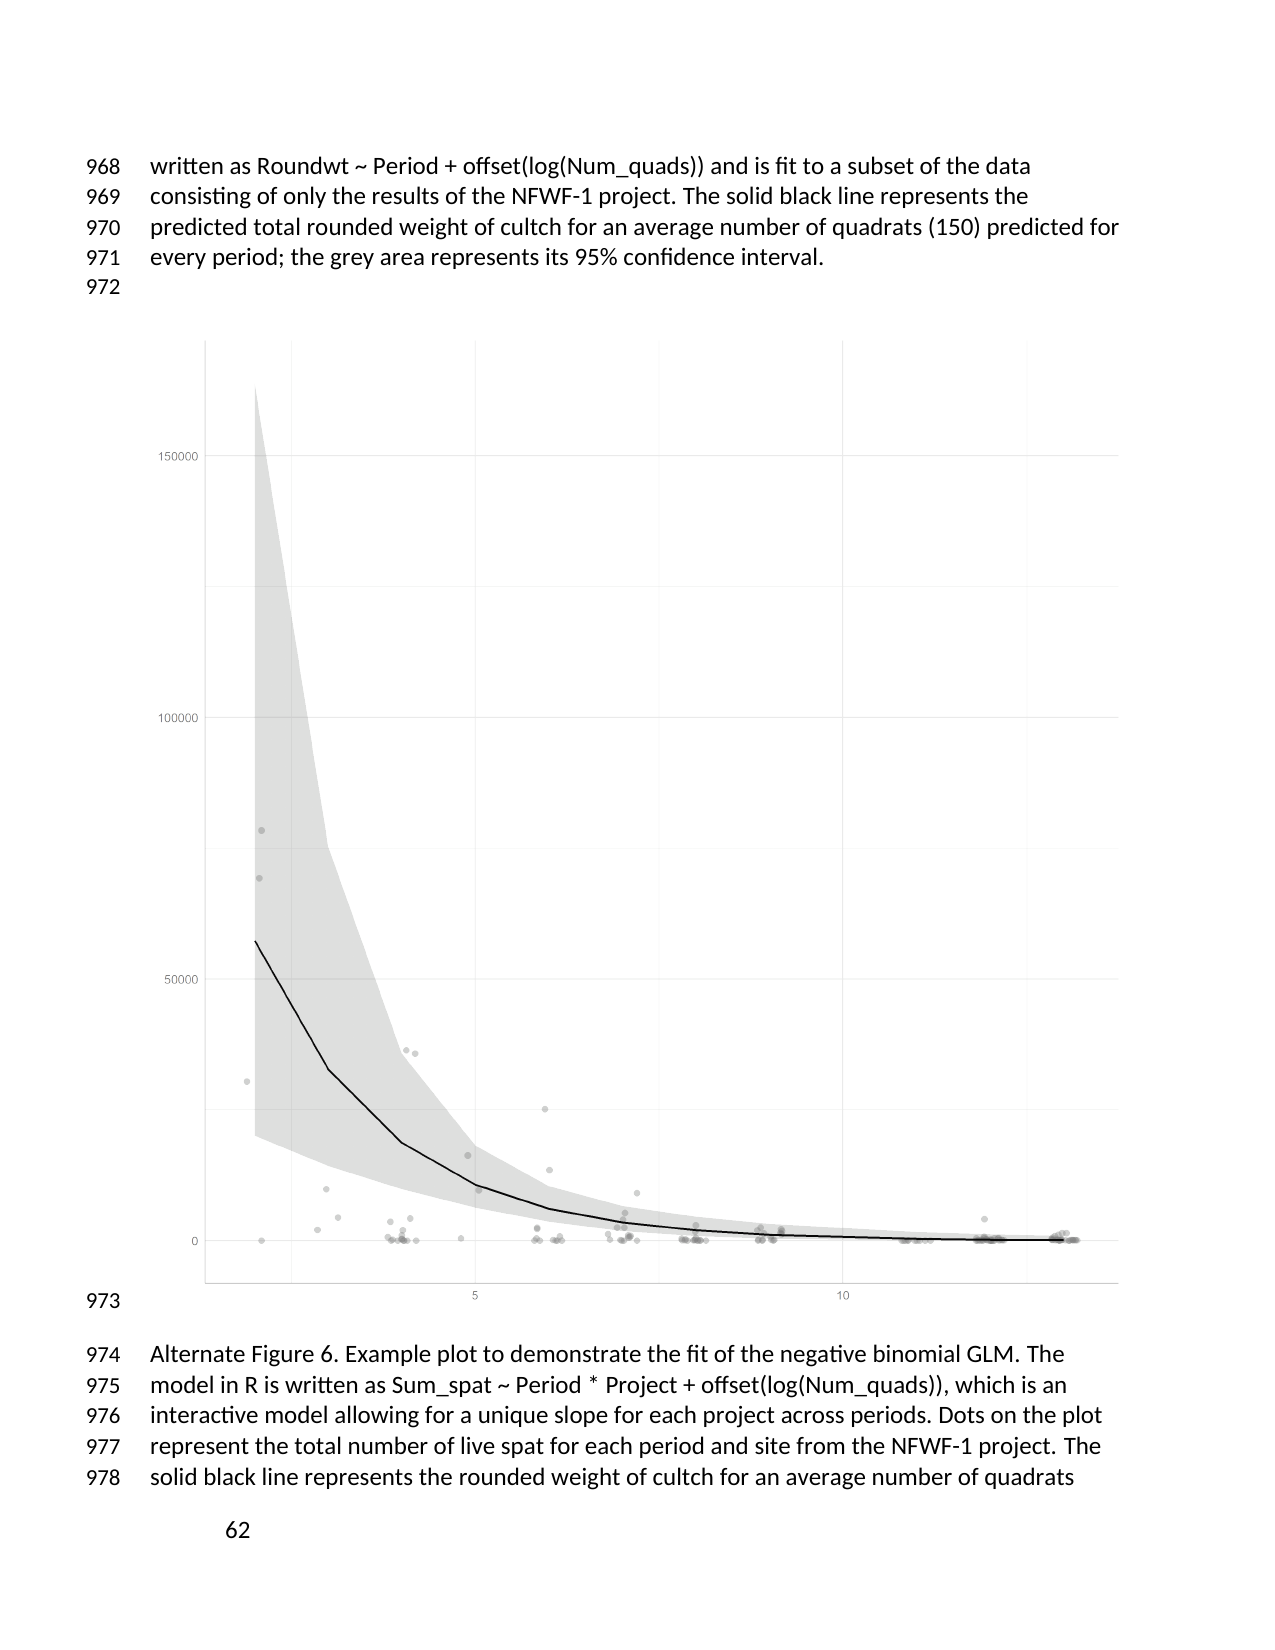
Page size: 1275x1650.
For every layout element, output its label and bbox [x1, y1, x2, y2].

picture [150, 333, 1125, 1309]
text [150, 1339, 1125, 1491]
text [150, 150, 1125, 272]
